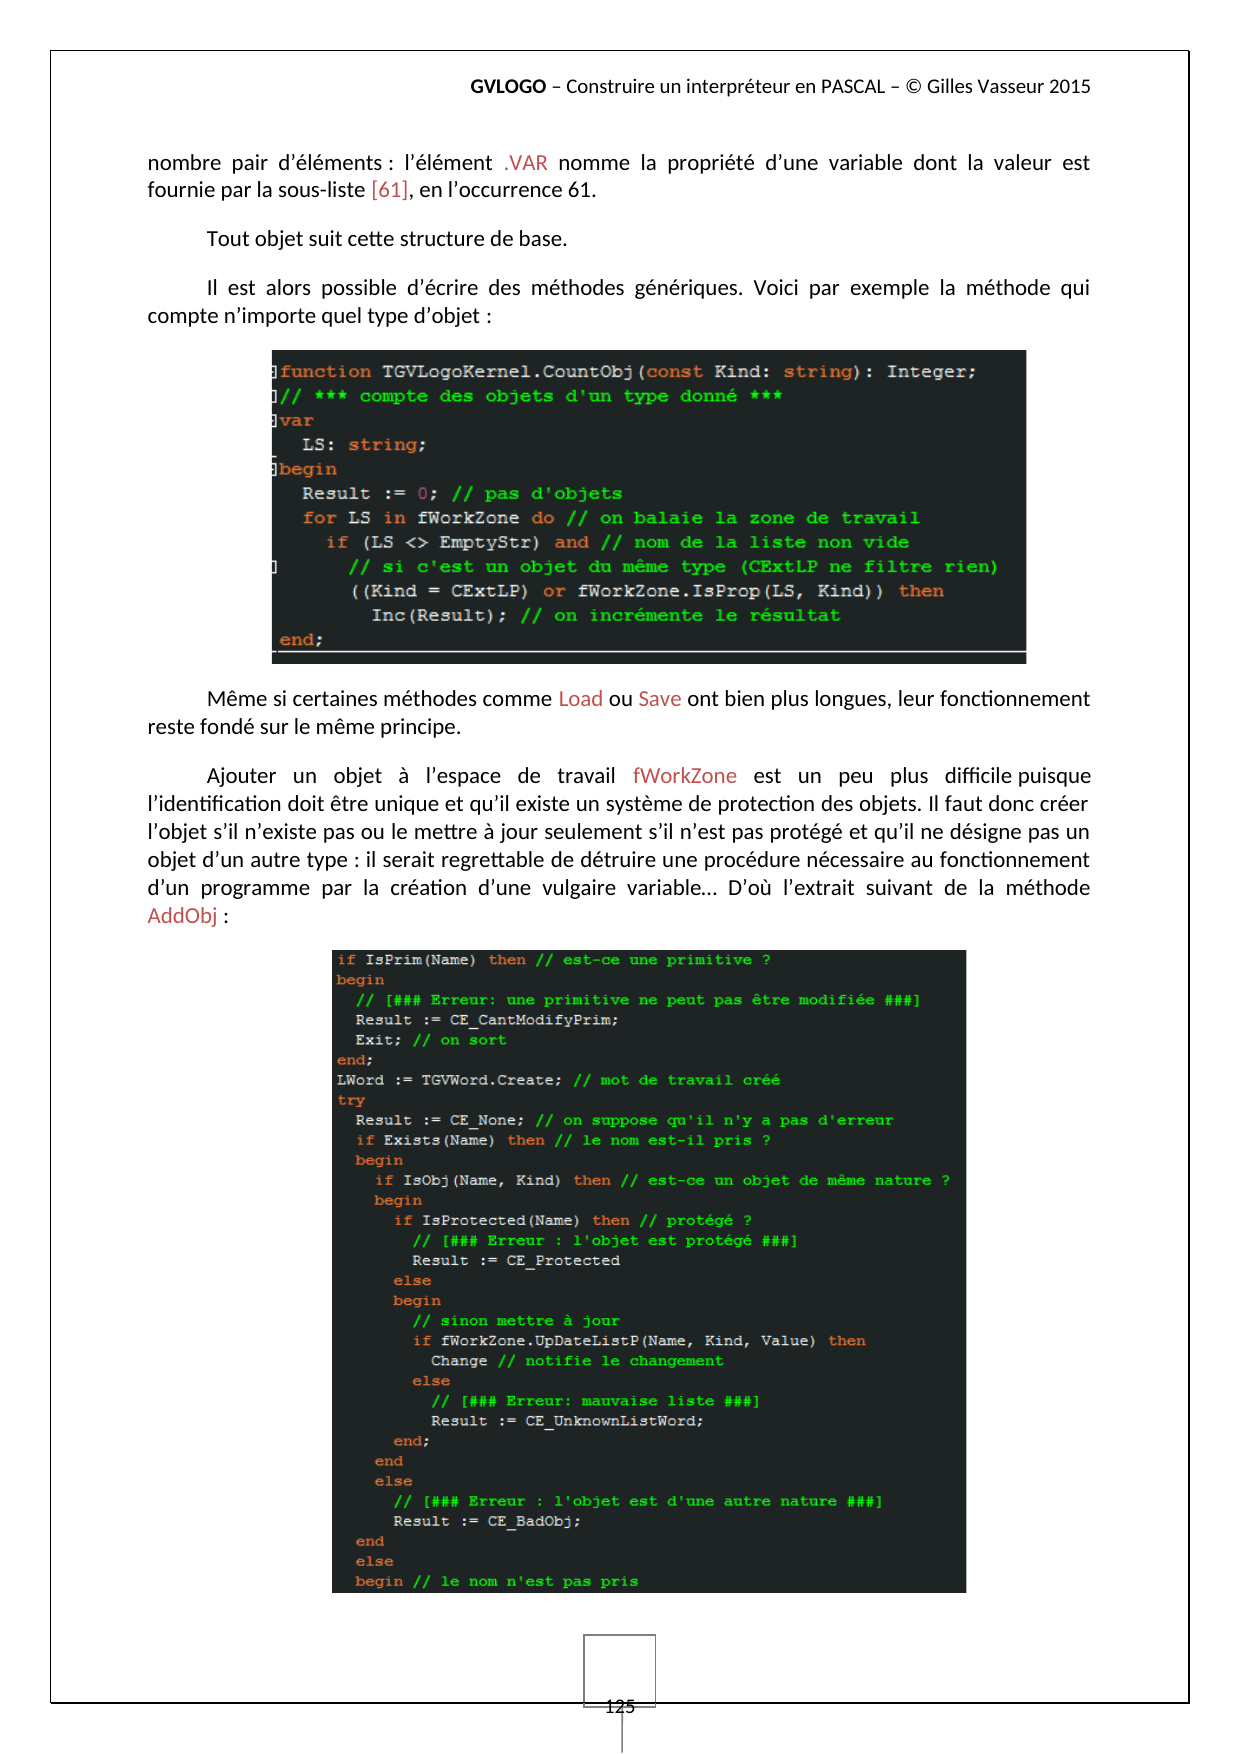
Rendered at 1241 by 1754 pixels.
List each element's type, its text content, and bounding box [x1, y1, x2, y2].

text Même si certaines méthodes comme Load ou Save ont bien plus longues, leur fonctionnement reste fondé sur le même principe. [147, 684, 1092, 740]
text Ajouter un objet à l’espace de travail fWorkZone est un peu plus difficile puisque l’identification doit être unique et qu’il existe un système de protection des objets. Il faut donc créer l’objet s’il n’existe pas ou le mettre à jour seulement s’il n’est pas protégé et qu’il ne désigne pas un objet d’un autre type : il serait regrettable de détruire une procédure nécessaire au fonctionnement d’un programme par la création d’une vulgaire variable… D’où l’extrait suivant de la méthode AddObj : [147, 761, 1092, 929]
text Il est alors possible d’écrire des méthodes génériques. Voici par exemple la méthode qui compte n’importe quel type d’objet : [147, 273, 1092, 329]
picture [271, 350, 1027, 664]
text Tout objet suit cette structure de base. [147, 224, 1092, 252]
picture [332, 950, 967, 1593]
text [147, 148, 1092, 204]
